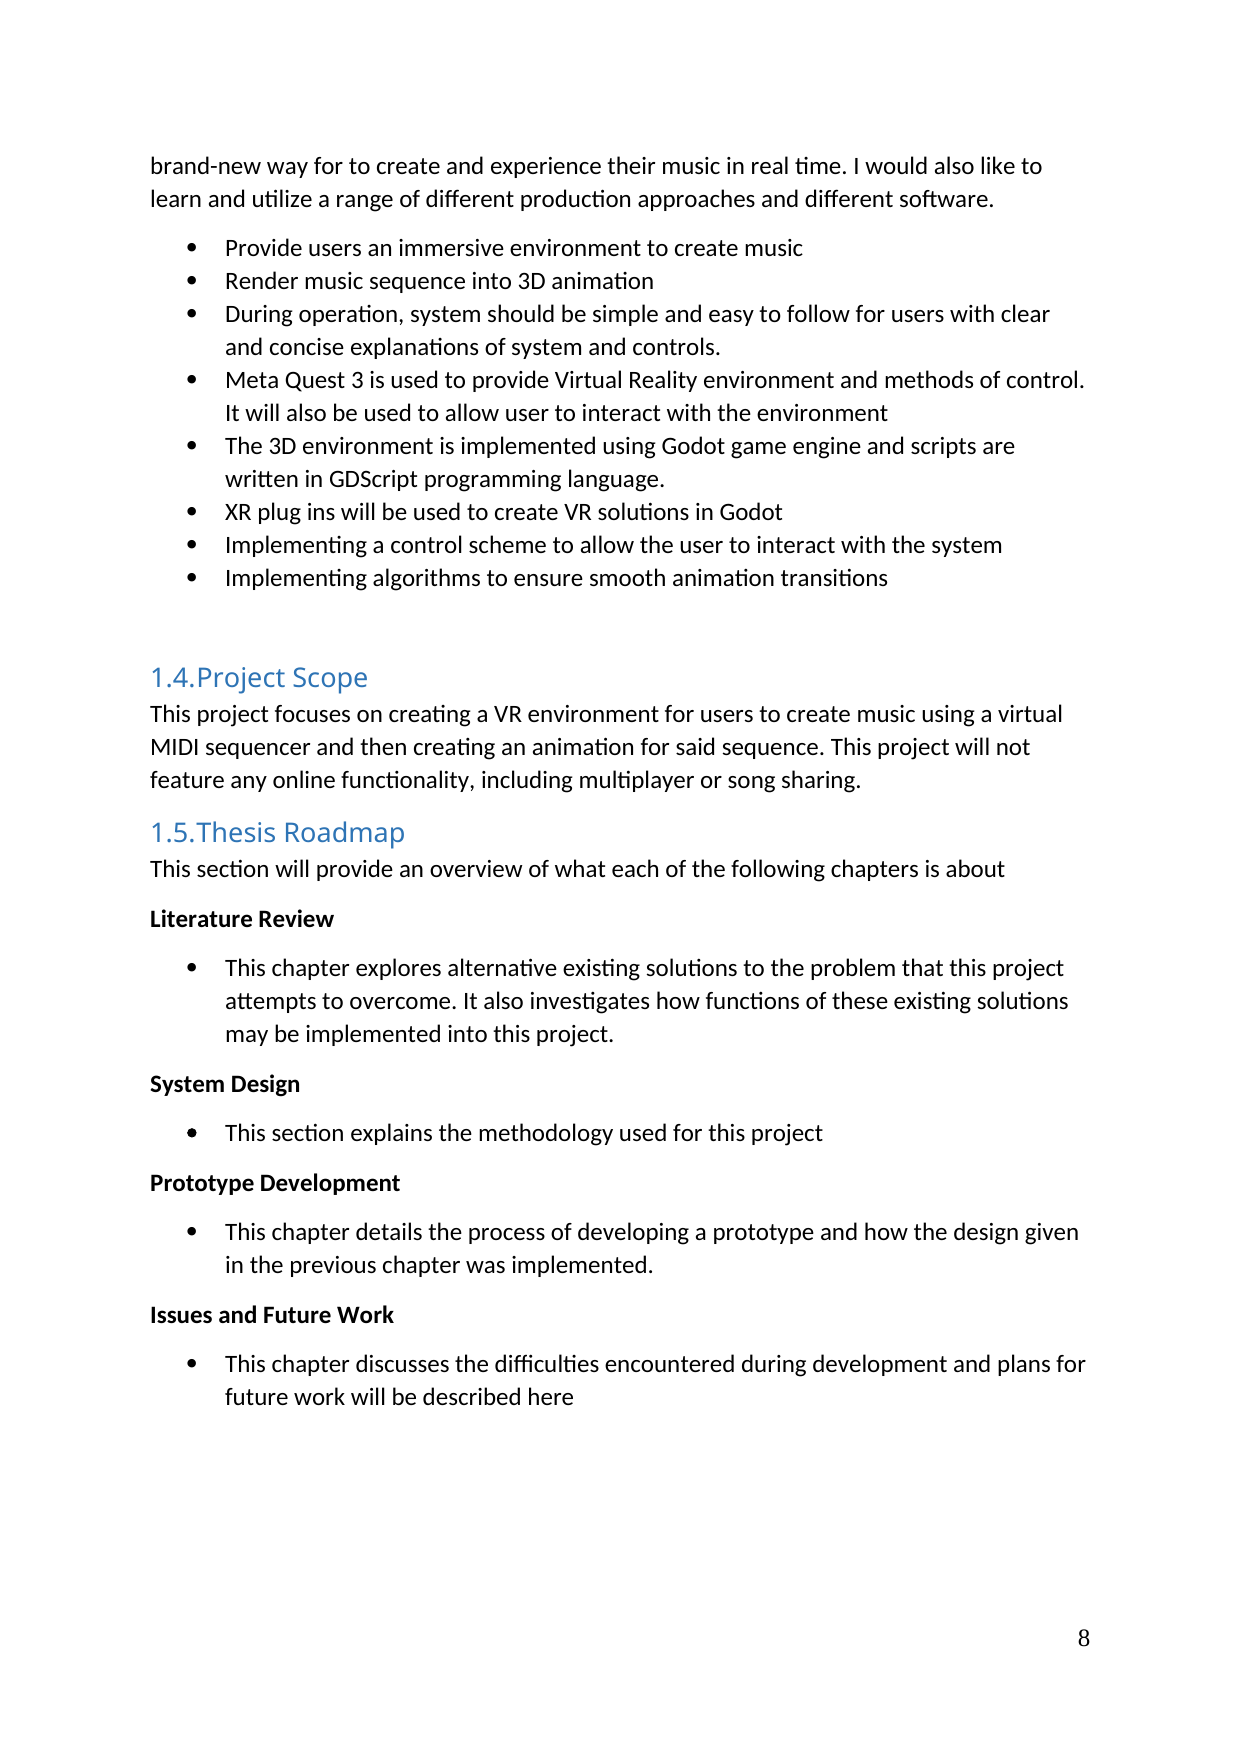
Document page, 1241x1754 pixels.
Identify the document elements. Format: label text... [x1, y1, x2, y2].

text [150, 150, 1090, 213]
list During operation, system should be simple and easy to follow for users with clear and concise explanations of system and controls. [187, 298, 1090, 362]
text System Design [150, 1068, 1090, 1098]
subtitle Thesis Roadmap [150, 813, 1090, 850]
list This section explains the methodology used for this project [187, 1117, 1090, 1148]
subtitle Project Scope [150, 658, 1090, 695]
list Render music sequence into 3D animation [187, 265, 1090, 296]
text Issues and Future Work [150, 1299, 1090, 1329]
list Provide users an immersive environment to create music [187, 232, 1090, 263]
text Literature Review [150, 903, 1090, 933]
list This chapter details the process of developing a prototype and how the design given in the previous chapter was implemented. [187, 1216, 1090, 1280]
list The 3D environment is implemented using Godot game engine and scripts are written in GDScript programming language. [187, 430, 1090, 493]
text This section will provide an overview of what each of the following chapters is about [150, 853, 1090, 884]
list Meta Quest 3 is used to provide Virtual Reality environment and methods of control. It will also be used to allow user to interact with the environment [187, 364, 1090, 428]
list This chapter discusses the difficulties encountered during development and plans for future work will be described here [187, 1348, 1090, 1412]
list Implementing algorithms to ensure smooth animation transitions [187, 562, 1090, 592]
list This chapter explores alternative existing solutions to the problem that this project attempts to overcome. It also investigates how functions of these existing solutions may be implemented into this project. [187, 952, 1090, 1049]
list XR plug ins will be used to create VR solutions in Godot [187, 496, 1090, 526]
list Implementing a control scheme to allow the user to interact with the system [187, 529, 1090, 559]
text This project focuses on creating a VR environment for users to create music using a virtual MIDI sequencer and then creating an animation for said sequence. This project will not feature any online functionality, including multiplayer or song sharing. [150, 698, 1090, 794]
text Prototype Development [150, 1167, 1090, 1197]
